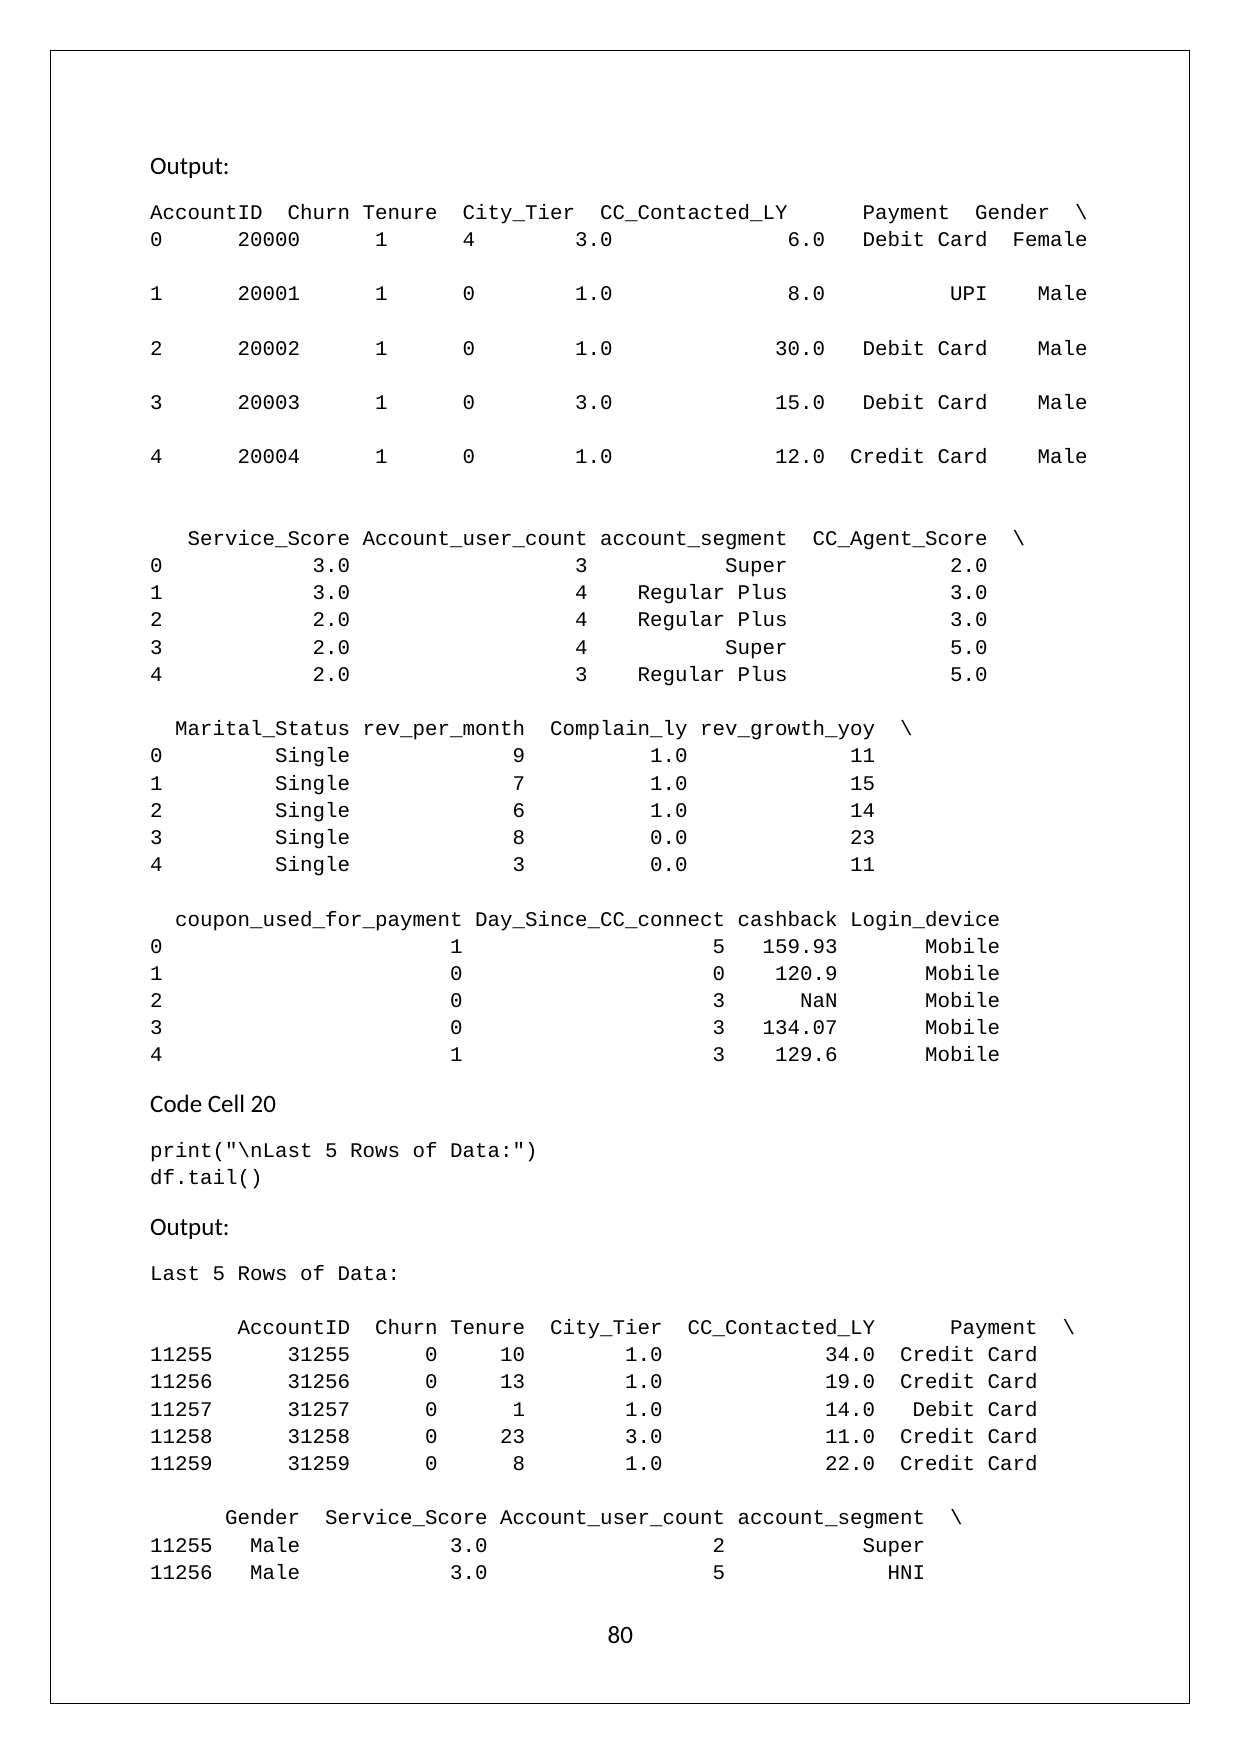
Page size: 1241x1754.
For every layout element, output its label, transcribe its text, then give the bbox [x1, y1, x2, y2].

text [150, 1263, 1090, 1585]
text Code Cell 20 [150, 1088, 1090, 1119]
text AccountID Churn Tenure City_Tier CC_Contacted_LY Payment Gender \ 0 20000 1 4 3.0 6.0 Debit Card Female 1 20001 1 0 1.0 8.0 UPI Male 2 20002 1 0 1.0 30.0 Debit Card Male 3 20003 1 0 3.0 15.0 Debit Card Male 4 20004 1 0 1.0 12.0 Credit Card Male Service_Score Account_user_count account_segment CC_Agent_Score \ 0 3.0 3 Super 2.0 1 3.0 4 Regular Plus 3.0 2 2.0 4 Regular Plus 3.0 3 2.0 4 Super 5.0 4 2.0 3 Regular Plus 5.0 Marital_Status rev_per_month Complain_ly rev_growth_yoy \ 0 Single 9 1.0 11 1 Single 7 1.0 15 2 Single 6 1.0 14 3 Single 8 0.0 23 4 Single 3 0.0 11 coupon_used_for_payment Day_Since_CC_connect cashback Login_device 0 1 5 159.93 Mobile 1 0 0 120.9 Mobile 2 0 3 NaN Mobile 3 0 3 134.07 Mobile 4 1 3 129.6 Mobile [150, 202, 1090, 1068]
text Output: [150, 150, 1090, 181]
text print("\nLast 5 Rows of Data:") df.tail() [150, 1140, 1090, 1191]
text Output: [150, 1211, 1090, 1242]
